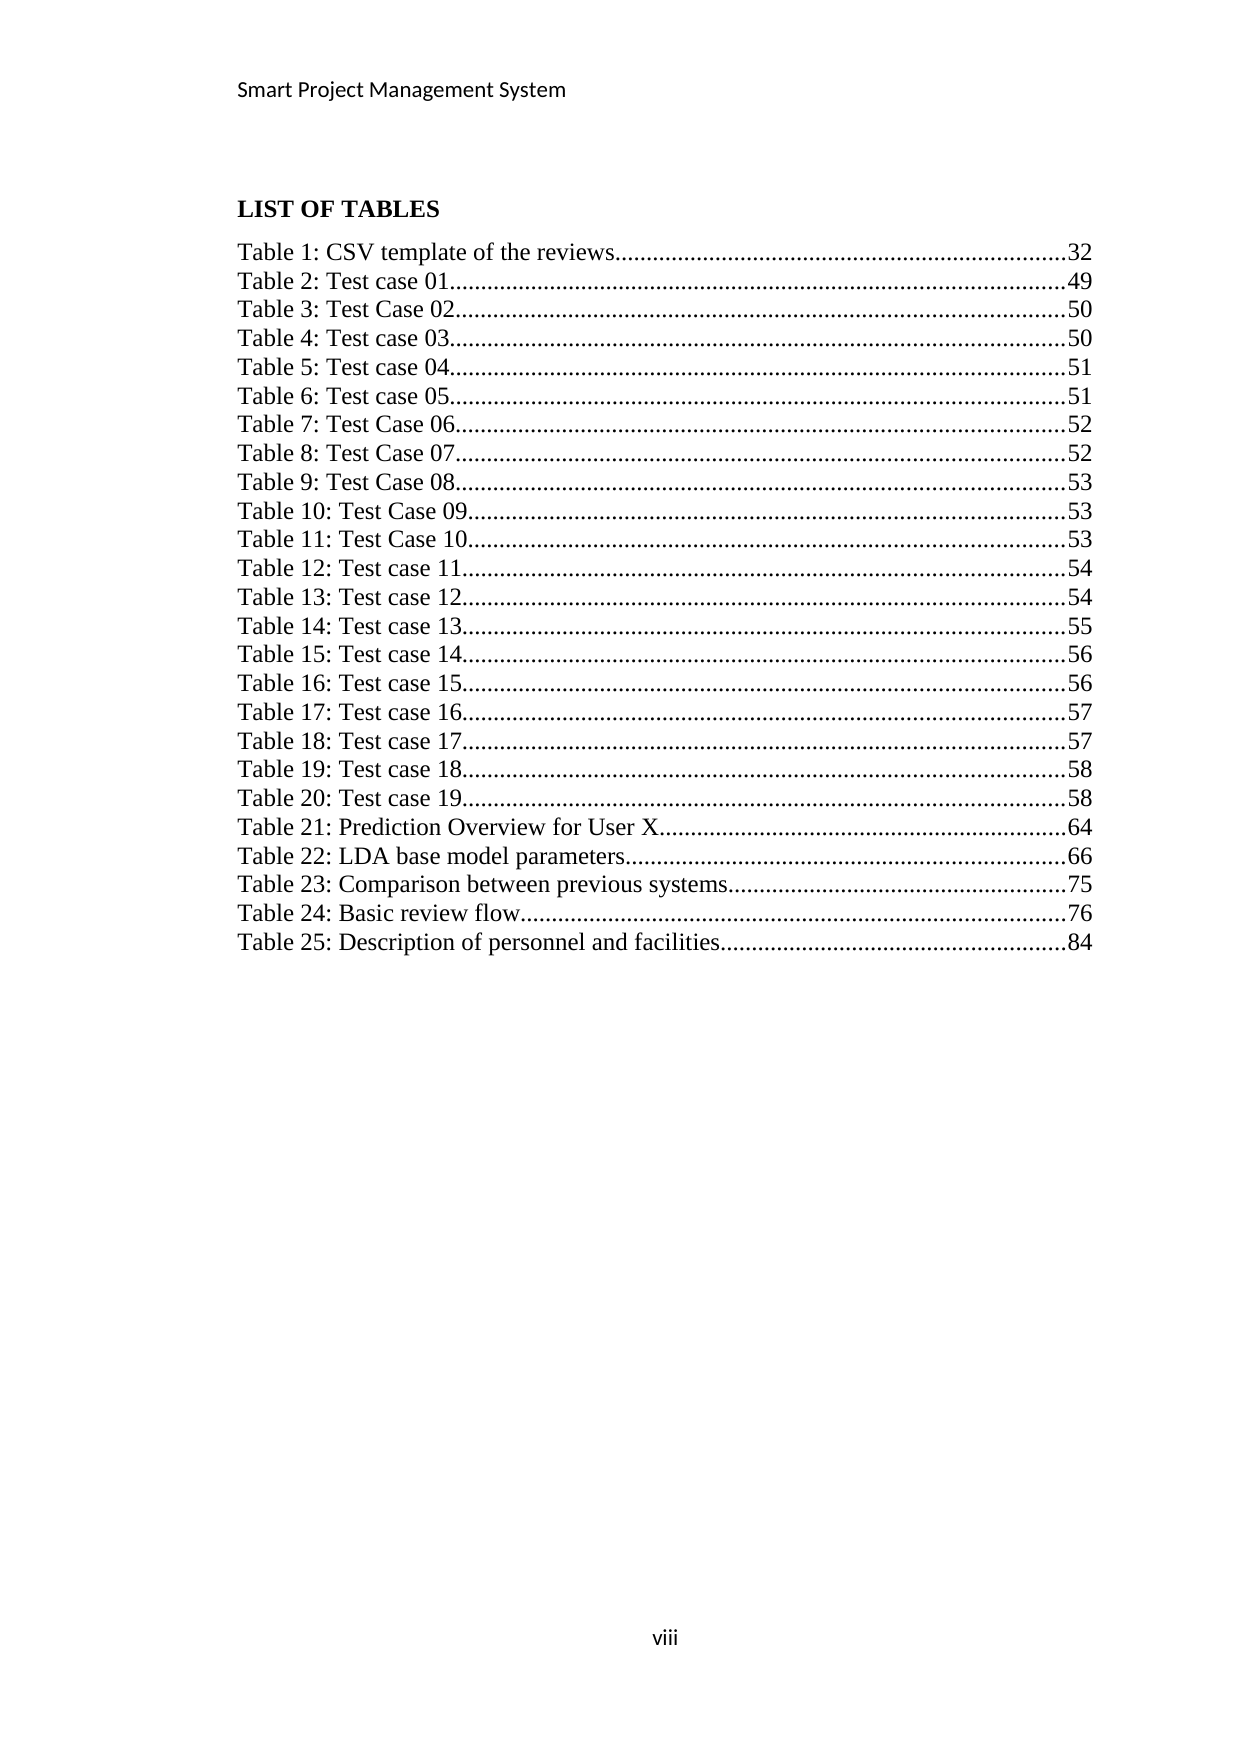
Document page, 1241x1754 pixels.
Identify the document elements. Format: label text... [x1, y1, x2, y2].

text Table 8: Test Case 07 52 [237, 438, 1093, 467]
text Table 7: Test Case 06 52 [237, 409, 1093, 438]
text Table 10: Test Case 09 53 [237, 496, 1093, 524]
text Table 11: Test Case 10 53 [237, 524, 1093, 553]
text Table 15: Test case 14 56 [237, 639, 1093, 668]
text Table 24: Basic review flow 76 [237, 898, 1093, 927]
text Table 20: Test case 19 58 [237, 783, 1093, 812]
text Table 17: Test case 16 57 [237, 697, 1093, 726]
text Table 12: Test case 11 54 [237, 553, 1093, 582]
text Table 21: Prediction Overview for User X 64 [237, 812, 1093, 841]
text Table 19: Test case 18 58 [237, 754, 1093, 783]
text Table 18: Test case 17 57 [237, 726, 1093, 754]
text Table 16: Test case 15 56 [237, 668, 1093, 697]
text Table 6: Test case 05 51 [237, 381, 1093, 409]
text Table 3: Test Case 02 50 [237, 294, 1093, 323]
text LIST OF TABLES [237, 194, 1093, 223]
text Table 25: Description of personnel and facilities. 84 [237, 927, 1093, 956]
text Table 2: Test case 01 49 [237, 266, 1093, 294]
text Table 9: Test Case 08 53 [237, 467, 1093, 496]
text Table 13: Test case 12 54 [237, 582, 1093, 611]
text Table 5: Test case 04 51 [237, 352, 1093, 381]
text Table 22: LDA base model parameters 66 [237, 841, 1093, 869]
text Table 23: Comparison between previous systems 75 [237, 869, 1093, 898]
text Table 4: Test case 03 50 [237, 323, 1093, 352]
text Table 14: Test case 13 55 [237, 611, 1093, 639]
text Table 1: CSV template of the reviews 32 [237, 237, 1093, 266]
